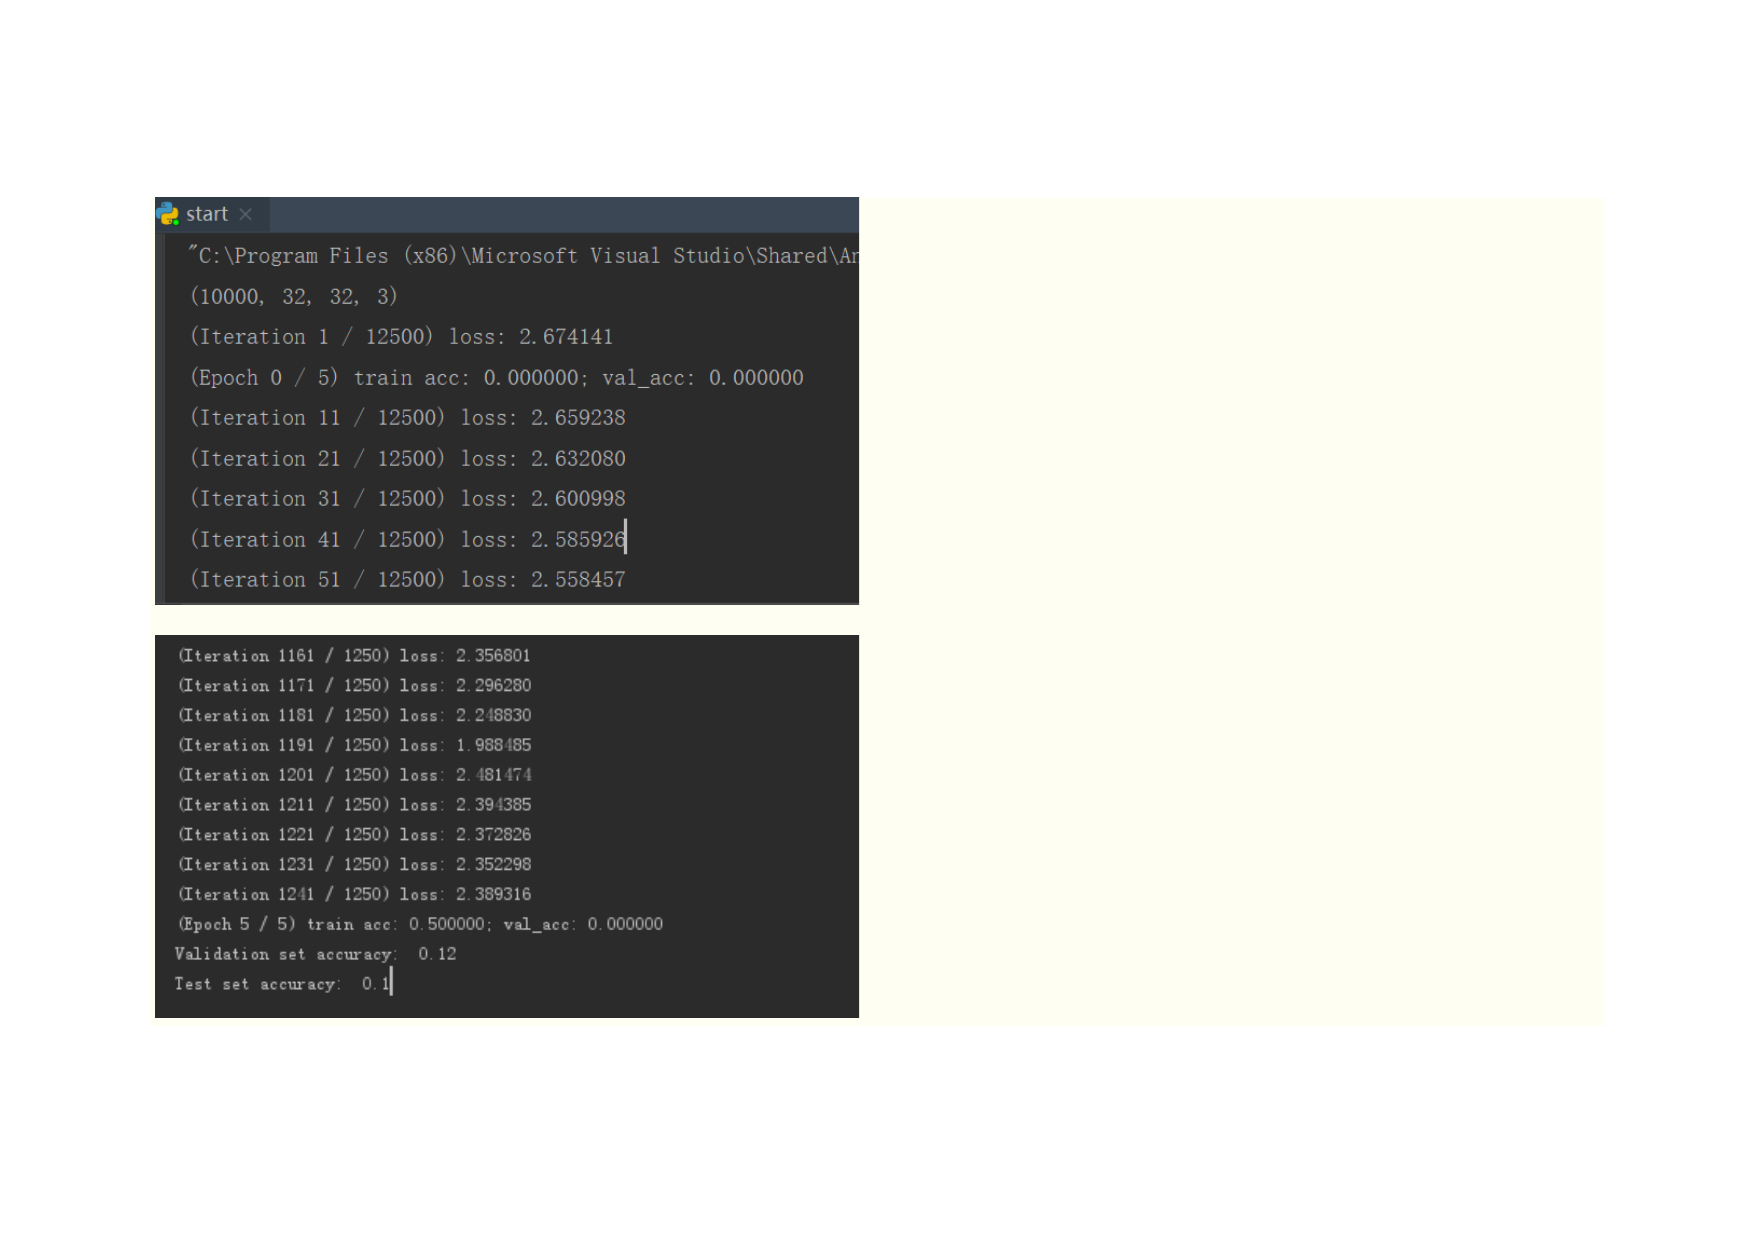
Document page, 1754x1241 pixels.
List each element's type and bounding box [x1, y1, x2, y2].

picture [155, 197, 860, 605]
picture [155, 635, 860, 1018]
